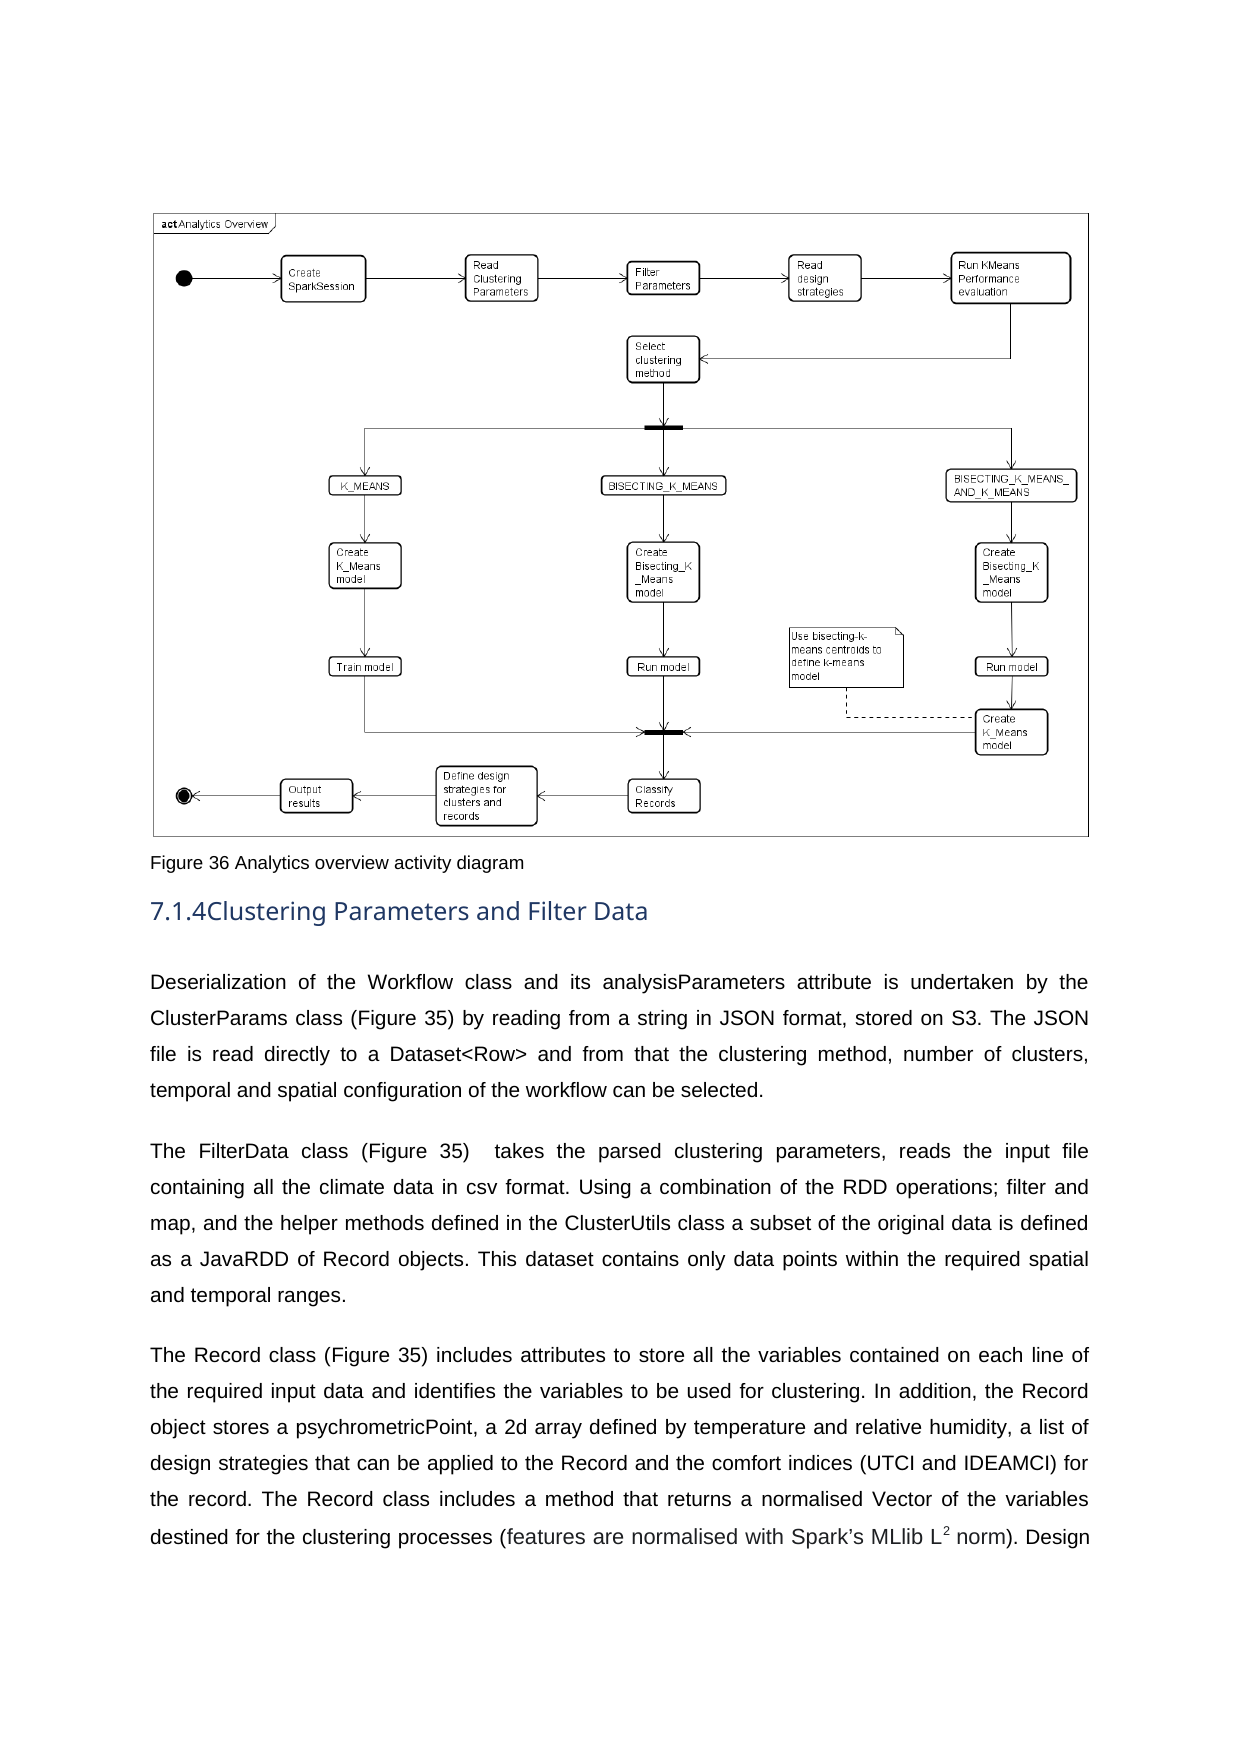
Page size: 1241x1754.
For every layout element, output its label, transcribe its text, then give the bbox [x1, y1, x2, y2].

subtitle Clustering Parameters and Filter Data [150, 894, 1090, 928]
text The FilterData class (Figure 33) takes the parsed clustering parameters, reads the input file containing all the climate data in csv format. Using a combination of the RDD operations; filter and map, and the helper methods defined in the ClusterUtils class a subset of the original data is defined as a JavaRDD of Record objects. This dataset contains only data points within the required spatial and temporal ranges. [150, 1139, 1090, 1306]
text Deserialization of the Workflow class and its analysisParameters attribute is undertaken by the ClusterParams class (Figure 33) by reading from a string in JSON format, stored on S3. The JSON file is read directly to a Dataset<Row> and from that the clustering method, number of clusters, temporal and spatial configuration of the workflow can be selected. [150, 970, 1090, 1102]
picture [150, 211, 1091, 840]
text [150, 1343, 1090, 1549]
